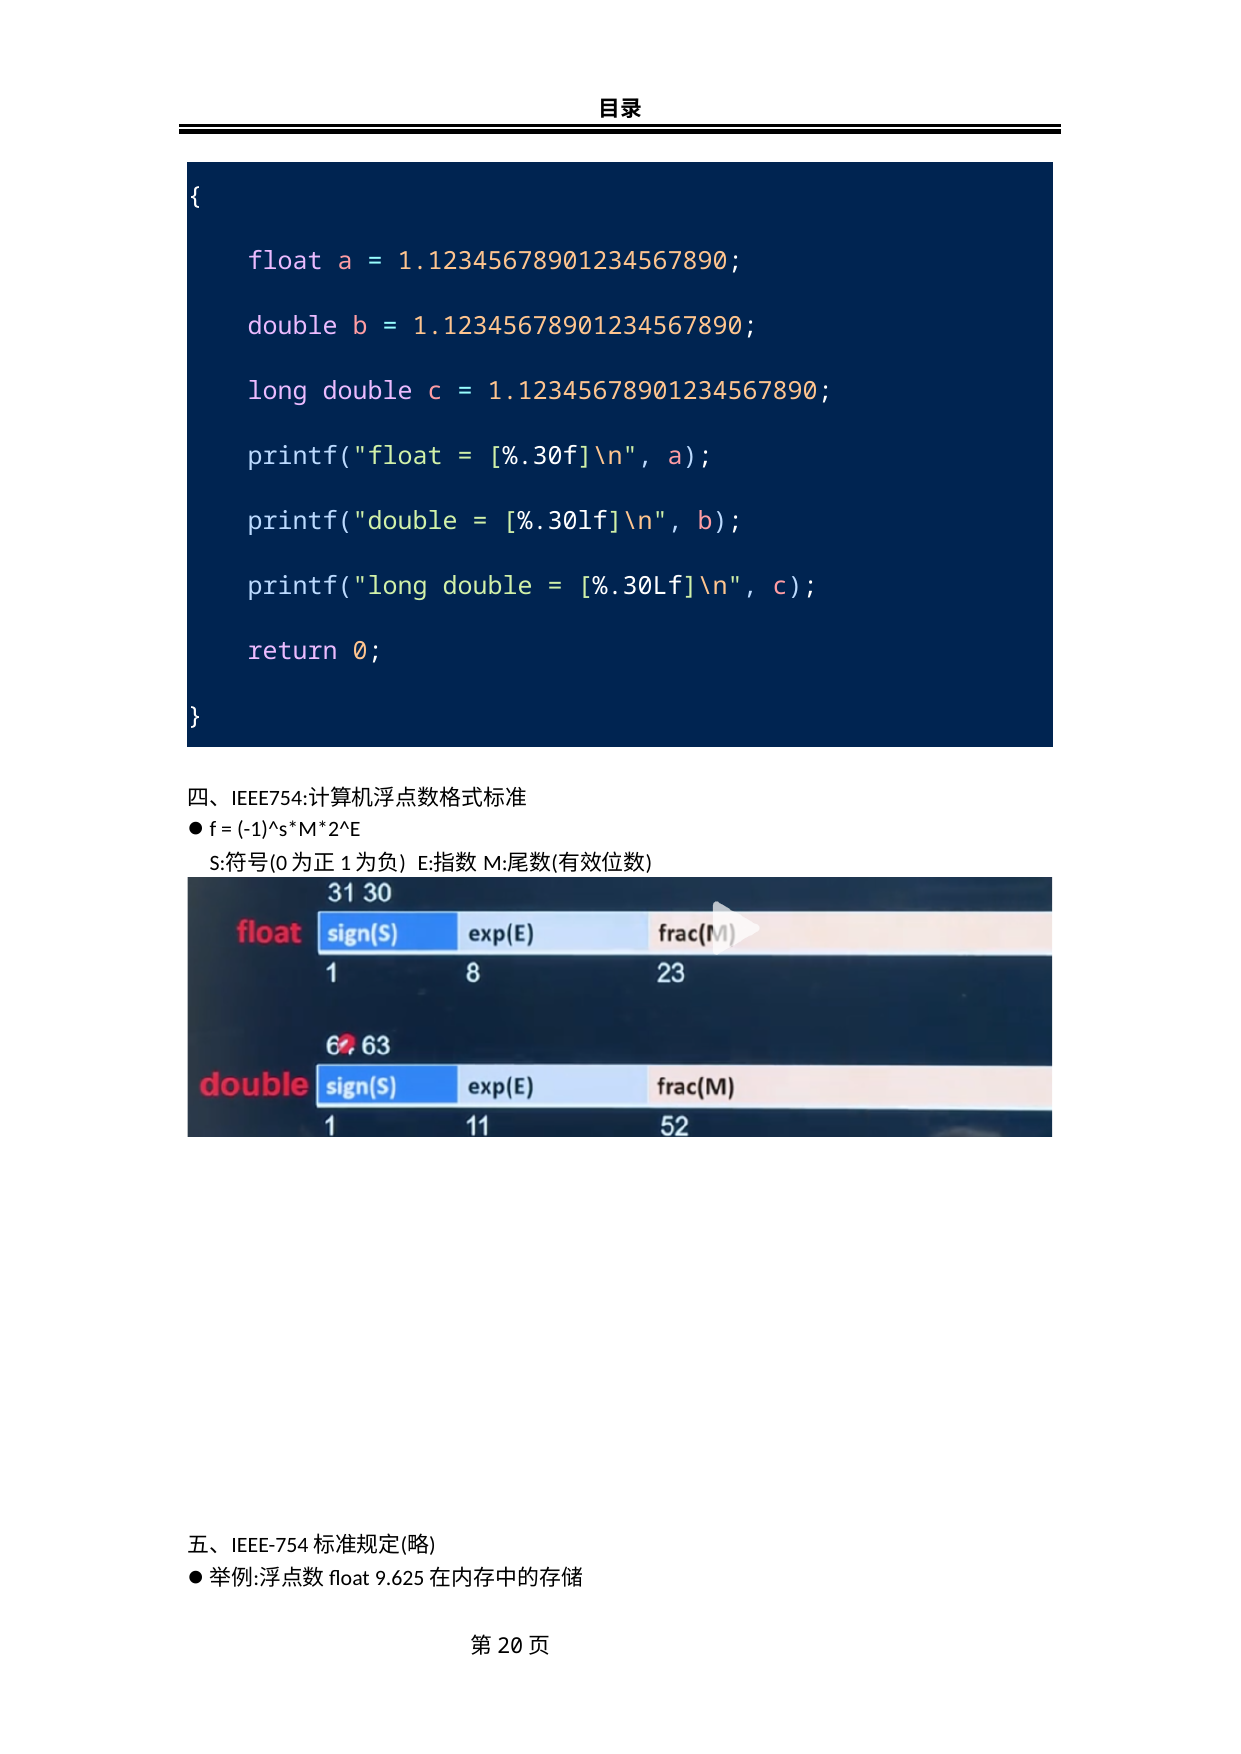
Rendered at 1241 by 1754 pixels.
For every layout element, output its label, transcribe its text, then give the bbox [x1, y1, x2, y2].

text } [187, 682, 1053, 747]
list IEEE-754标准规定(略) [187, 1527, 1053, 1559]
picture [187, 877, 1053, 1137]
list 举例:浮点数float 9.625 在内存中的存储 [187, 1559, 1053, 1592]
text printf("double = [%.30lf]\n", b); [187, 487, 1053, 552]
text return 0; [187, 617, 1053, 682]
list S:符号(0为正 1为负) E:指数 M:尾数(有效位数) [187, 844, 1053, 877]
text long double c = 1.12345678901234567890; [187, 357, 1053, 422]
text double b = 1.12345678901234567890; [187, 292, 1053, 357]
list IEEE754:计算机浮点数格式标准 [187, 779, 1053, 812]
text { [187, 162, 1053, 227]
list f = (-1)^s*M*2^E [187, 812, 1053, 844]
text printf("float = [%.30f]\n", a); [187, 422, 1053, 487]
text printf("long double = [%.30Lf]\n", c); [187, 552, 1053, 617]
text float a = 1.12345678901234567890; [187, 227, 1053, 292]
